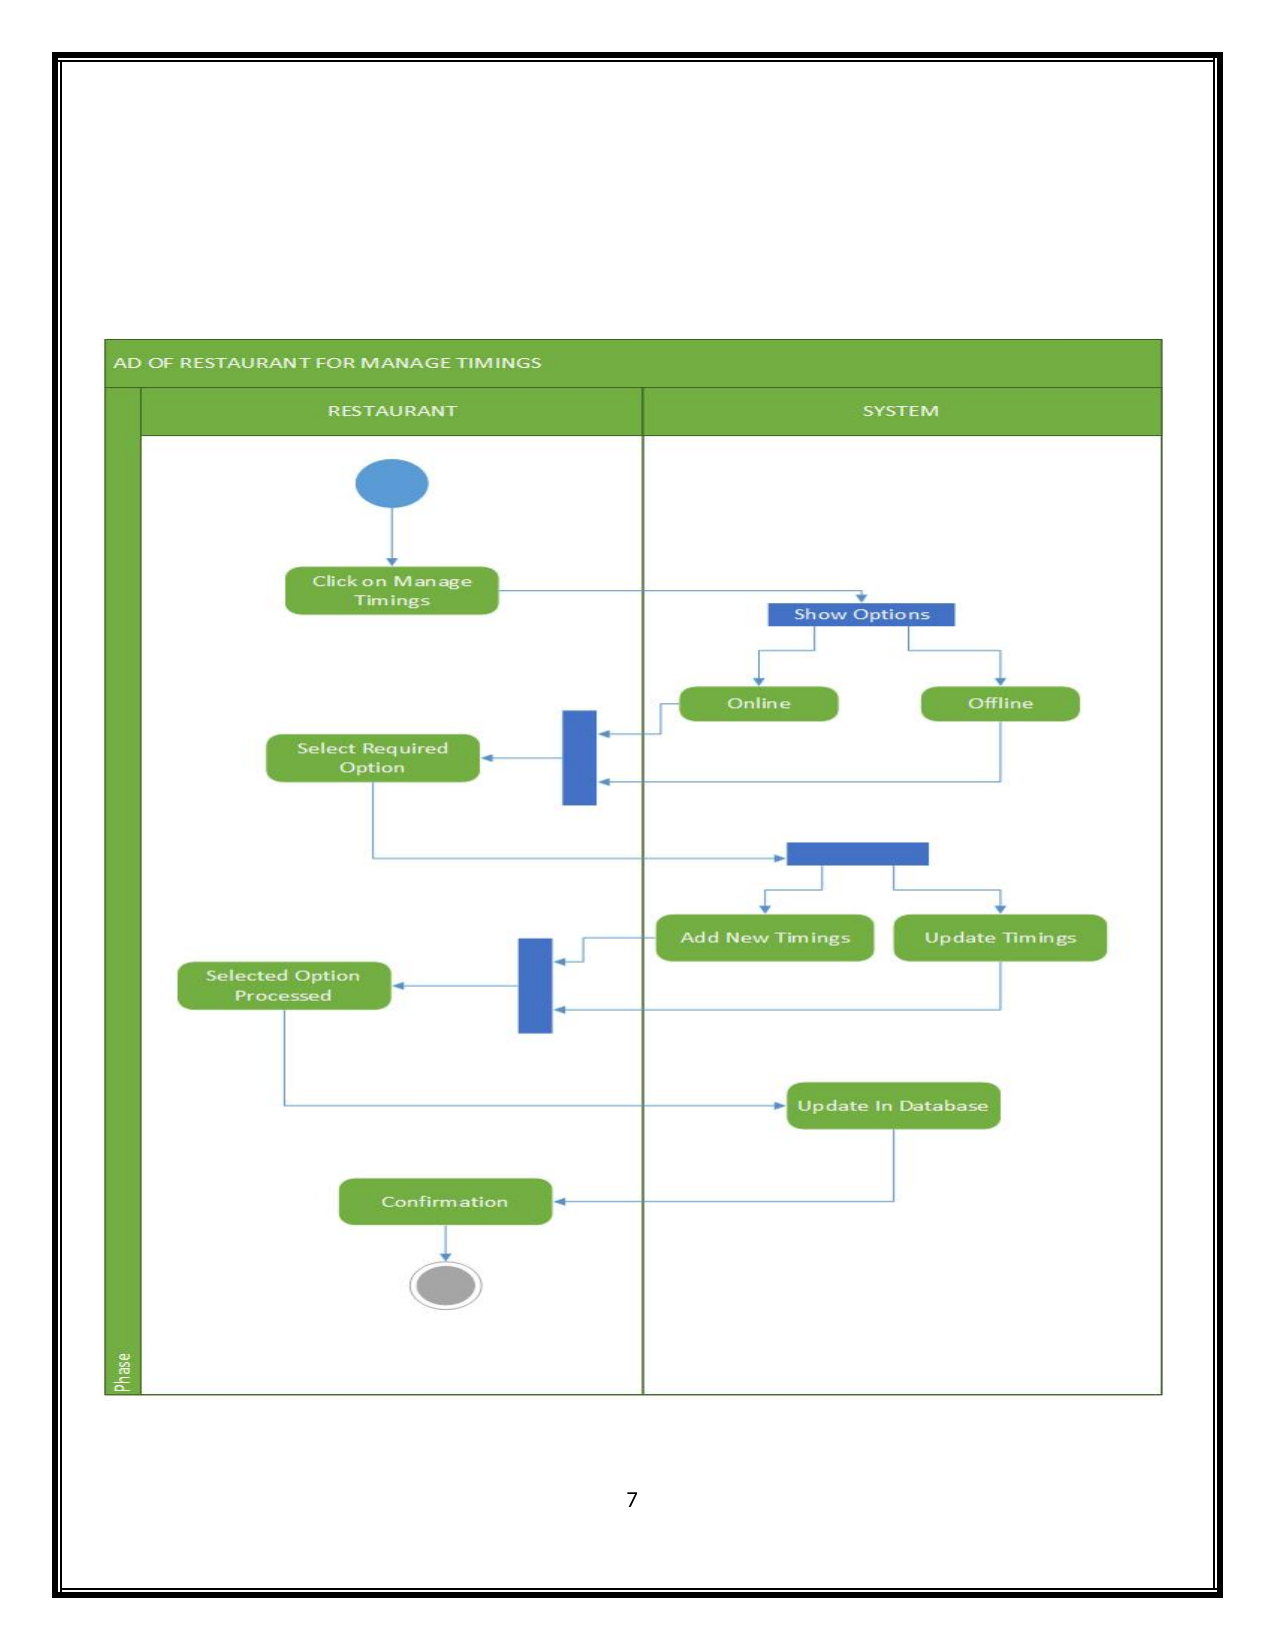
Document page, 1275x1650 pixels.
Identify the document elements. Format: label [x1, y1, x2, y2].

picture [100, 338, 1163, 1401]
